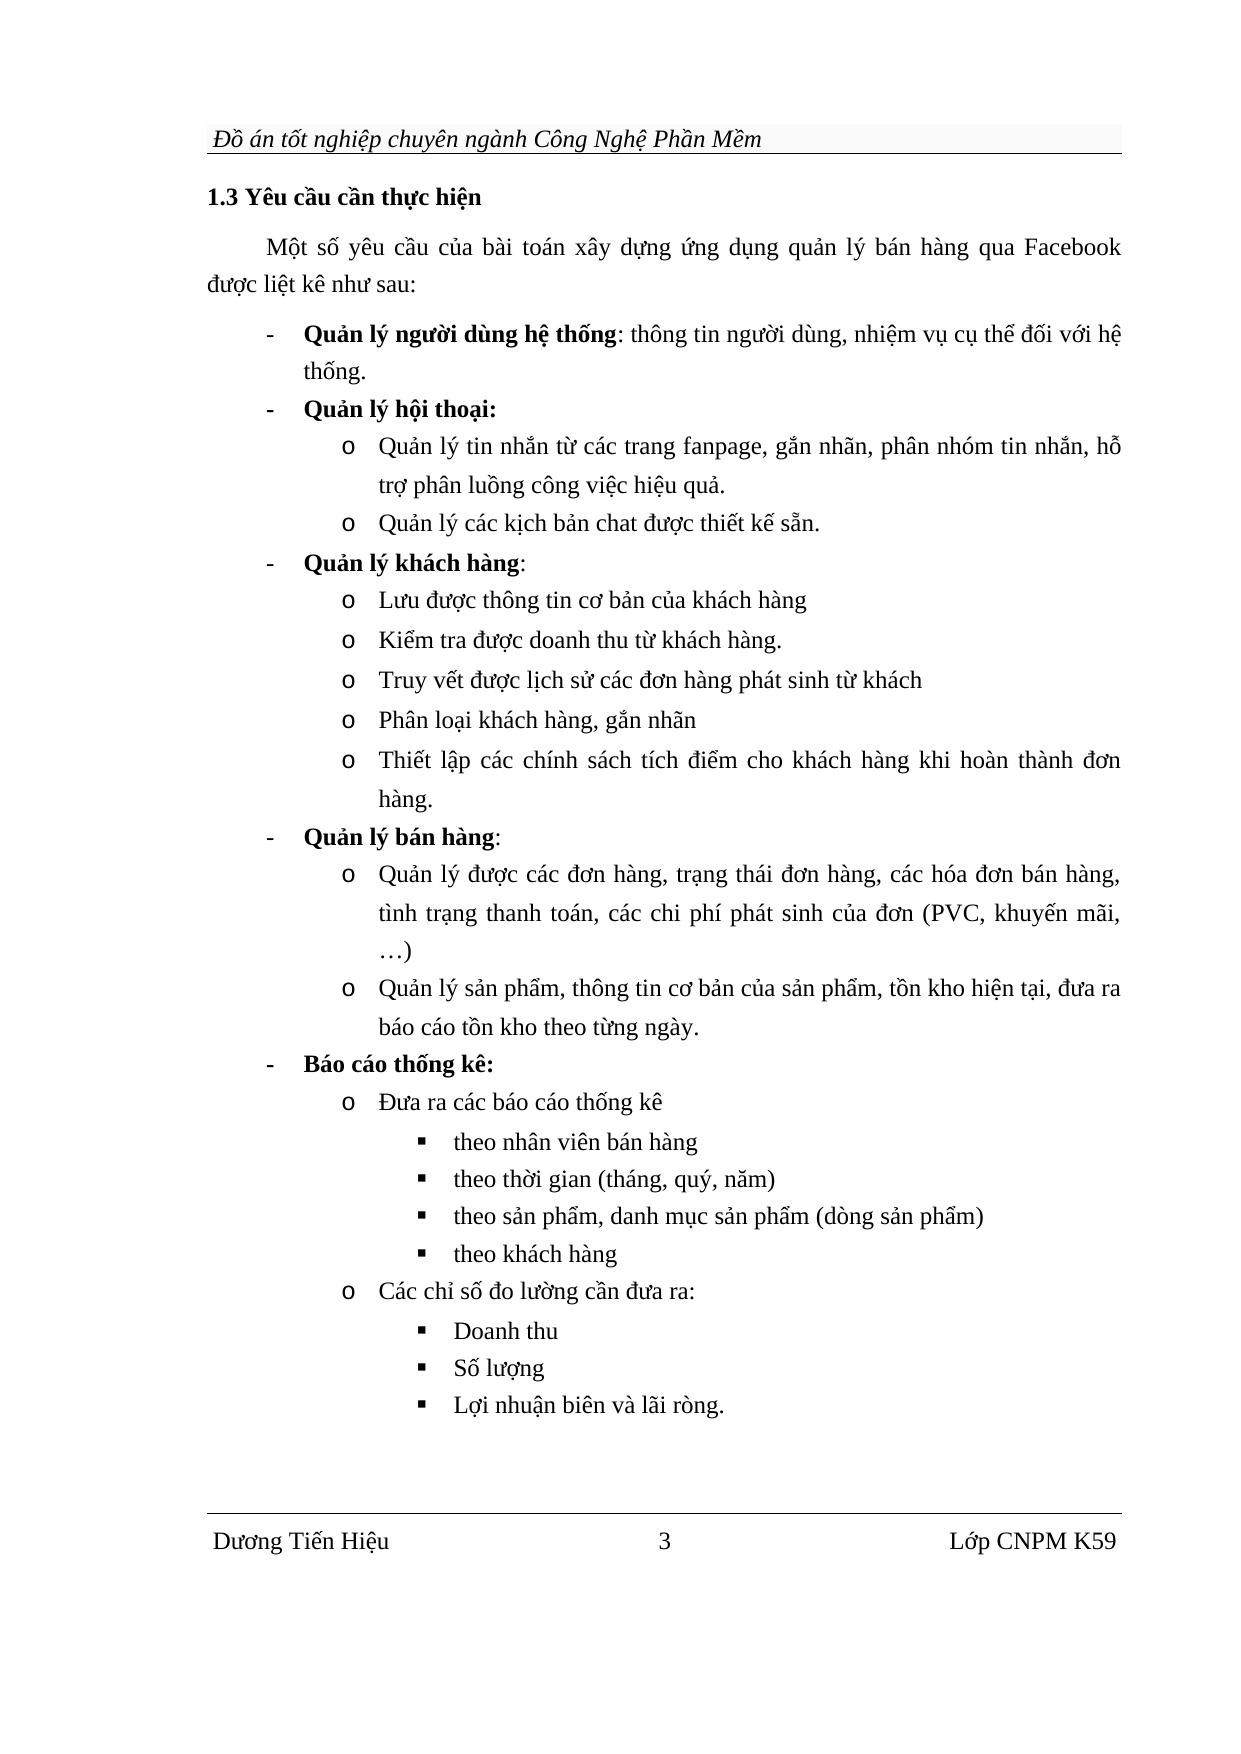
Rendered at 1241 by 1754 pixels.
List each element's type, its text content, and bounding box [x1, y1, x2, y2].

list Thiết lập các chính sách tích điểm cho khách hàng khi hoàn thành đơn hàng. [341, 745, 1122, 813]
subtitle Yêu cầu cần thực hiện [207, 182, 1122, 211]
list Doanh thu [416, 1316, 1122, 1345]
list Quản lý bán hàng: [266, 822, 1122, 850]
list Lưu được thông tin cơ bản của khách hàng [341, 585, 1122, 616]
list Đưa ra các báo cáo thống kê [341, 1087, 1122, 1118]
list Quản lý người dùng hệ thống: thông tin người dùng, nhiệm vụ cụ thể đối với hệ thống. [266, 319, 1122, 385]
list Báo cáo thống kê: [266, 1049, 1122, 1078]
list theo nhân viên bán hàng [416, 1127, 1122, 1156]
list Lợi nhuận biên và lãi ròng. [416, 1391, 1122, 1419]
text Một số yêu cầu của bài toán xây dựng ứng dụng quản lý bán hàng qua Facebook được liệt kê như sau: [207, 232, 1122, 298]
list Quản lý hội thoại: [266, 394, 1122, 422]
list Quản lý được các đơn hàng, trạng thái đơn hàng, các hóa đơn bán hàng, tình trạng thanh toán, các chi phí phát sinh của đơn (PVC, khuyến mãi, …) [341, 859, 1122, 964]
list Quản lý các kịch bản chat được thiết kế sẵn. [341, 508, 1122, 538]
list Quản lý tin nhắn từ các trang fanpage, gắn nhãn, phân nhóm tin nhắn, hỗ trợ phân luồng công việc hiệu quả. [341, 431, 1122, 499]
list Kiểm tra được doanh thu từ khách hàng. [341, 625, 1122, 656]
list Quản lý sản phẩm, thông tin cơ bản của sản phẩm, tồn kho hiện tại, đưa ra báo cáo tồn kho theo từng ngày. [341, 973, 1122, 1041]
list Các chỉ số đo lường cần đưa ra: [341, 1276, 1122, 1307]
list Phân loại khách hàng, gắn nhãn [341, 705, 1122, 736]
list Số lượng [416, 1353, 1122, 1382]
list Truy vết được lịch sử các đơn hàng phát sinh từ khách [341, 665, 1122, 696]
list theo sản phẩm, danh mục sản phẩm (dòng sản phẩm) [416, 1201, 1122, 1230]
list Quản lý khách hàng: [266, 548, 1122, 576]
list theo khách hàng [416, 1239, 1122, 1267]
list theo thời gian (tháng, quý, năm) [416, 1164, 1122, 1193]
